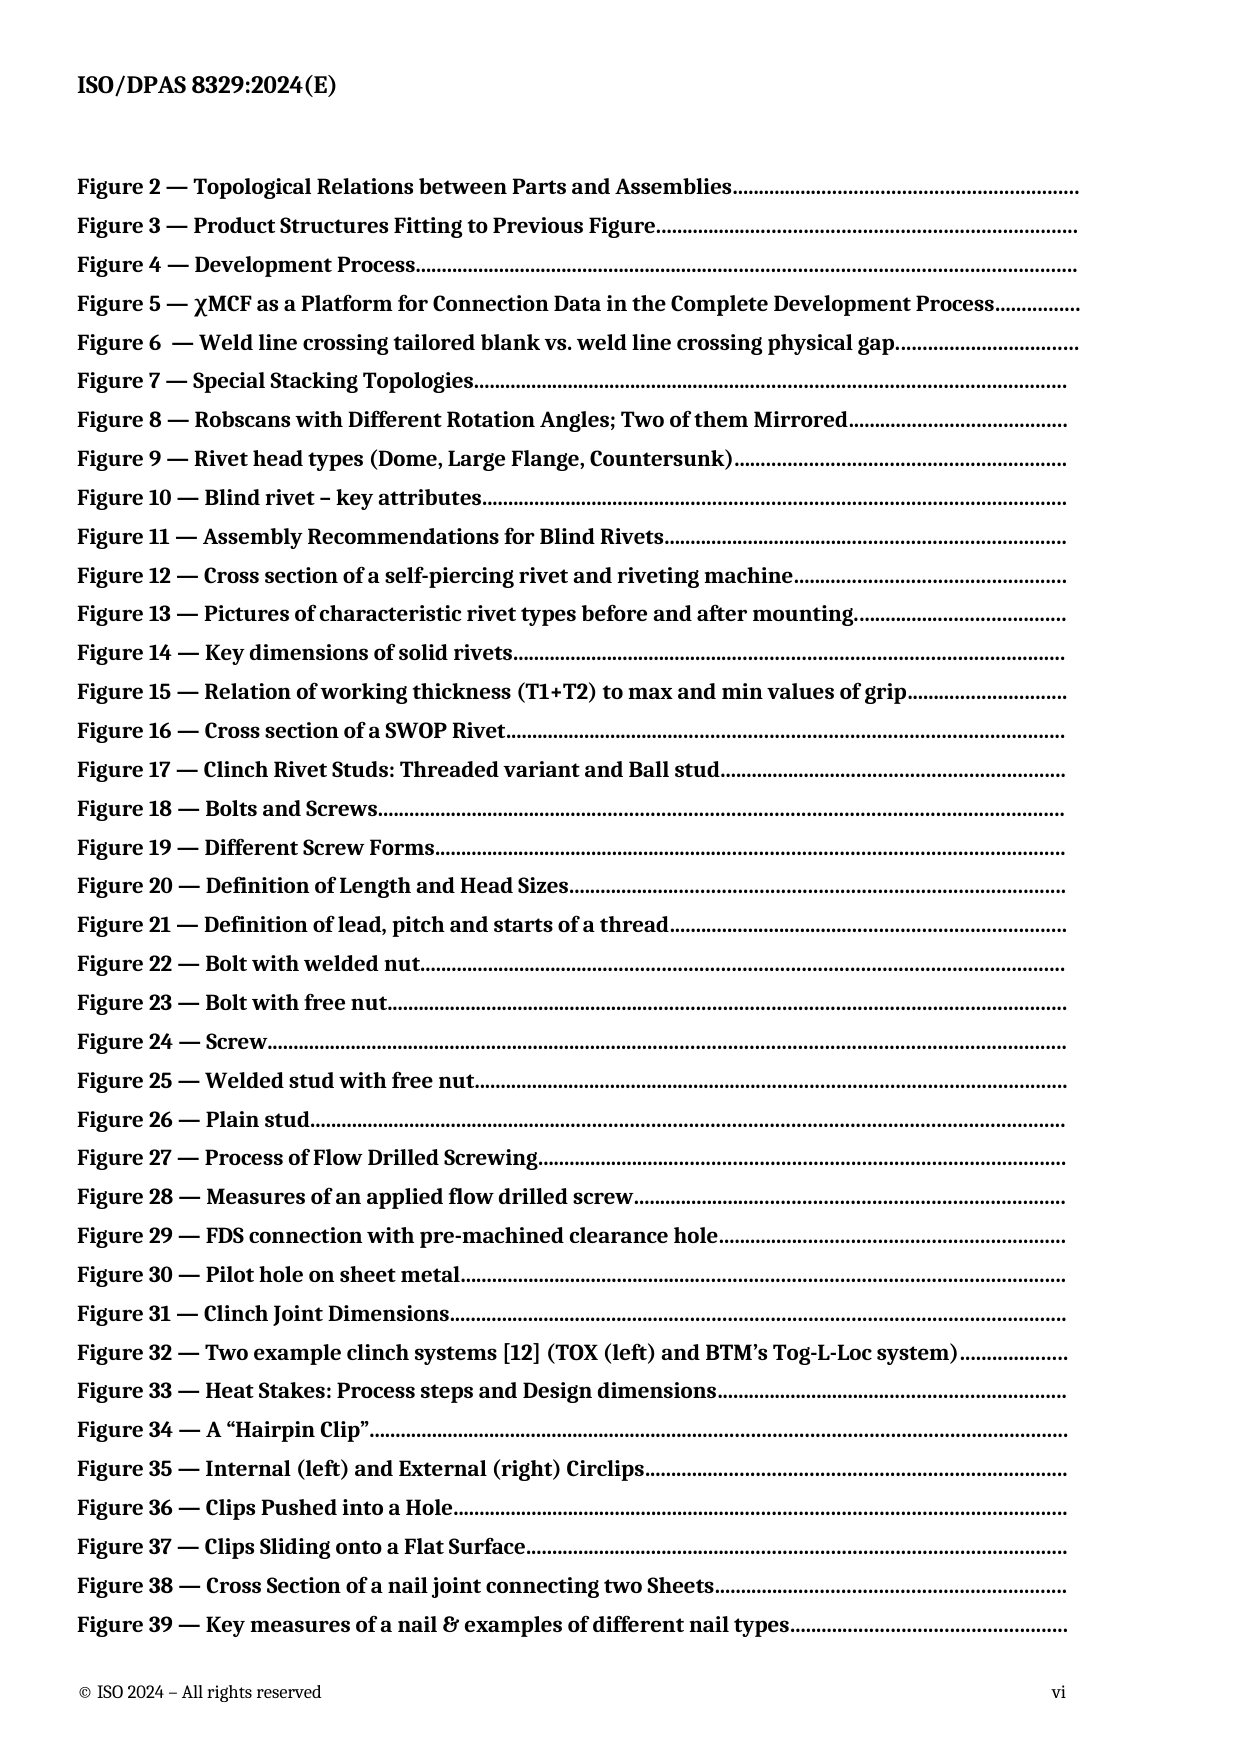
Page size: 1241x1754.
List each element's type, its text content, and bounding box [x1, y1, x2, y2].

text Figure 32 — Two example clinch systems [12] (TOX (left) and BTM’s Tog-L-Loc system) 67 [77, 1339, 1040, 1366]
text Figure 23 — Bolt with free nut 61 [77, 990, 1040, 1016]
text Figure 2 — Topological Relations between Parts and Assemblies 3 [77, 174, 1040, 200]
text Figure 34 — A “Hairpin Clip” 71 [77, 1417, 1040, 1443]
text Figure 39 — Key measures of a nail & examples of different nail types 75 [77, 1611, 1040, 1638]
text Figure 11 — Assembly Recommendations for Blind Rivets 42 [77, 523, 1040, 550]
text Figure 4 — Development Process 4 [77, 252, 1040, 278]
text Figure 9 — Rivet head types (Dome, Large Flange, Countersunk) 39 [77, 446, 1040, 472]
text Figure 12 — Cross section of a self-piercing rivet and riveting machine 42 [77, 562, 1040, 589]
text Figure 26 — Plain stud 62 [77, 1106, 1040, 1133]
text Figure 22 — Bolt with welded nut 60 [77, 951, 1040, 977]
text Figure 21 — Definition of lead, pitch and starts of a thread 50 [77, 912, 1040, 938]
text Figure 20 — Definition of Length and Head Sizes 50 [77, 873, 1040, 899]
text Figure 31 — Clinch Joint Dimensions 67 [77, 1301, 1040, 1327]
text Figure 8 — Robscans with Different Rotation Angles; Two of them Mirrored 36 [77, 407, 1040, 433]
text Figure 7 — Special Stacking Topologies 18 [77, 368, 1040, 394]
text Figure 33 — Heat Stakes: Process steps and Design dimensions 69 [77, 1378, 1040, 1405]
text Figure 27 — Process of Flow Drilled Screwing 63 [77, 1145, 1040, 1172]
text Figure 30 — Pilot hole on sheet metal 65 [77, 1262, 1040, 1288]
text Figure 35 — Internal (left) and External (right) Circlips 72 [77, 1456, 1040, 1482]
text Figure 3 — Product Structures Fitting to Previous Figure. 4 [77, 213, 1040, 239]
text Figure 29 — FDS connection with pre-machined clearance hole 64 [77, 1223, 1040, 1249]
text Figure 28 — Measures of an applied flow drilled screw 64 [77, 1184, 1040, 1210]
text Figure 36 — Clips Pushed into a Hole 72 [77, 1495, 1040, 1521]
text Figure 17 — Clinch Rivet Studs: Threaded variant and Ball stud 48 [77, 757, 1040, 783]
text Figure 38 — Cross Section of a nail joint connecting two Sheets 74 [77, 1573, 1040, 1599]
text Figure 16 — Cross section of a SWOP Rivet 46 [77, 718, 1040, 744]
text Figure 5 — χMCF as a Platform for Connection Data in the Complete Development Process 5 [77, 290, 1040, 317]
text Figure 37 — Clips Sliding onto a Flat Surface 72 [77, 1534, 1040, 1560]
text Figure 14 — Key dimensions of solid rivets 44 [77, 640, 1040, 666]
text Figure 13 — Pictures of characteristic rivet types before and after mounting. 44 [77, 601, 1040, 628]
text Figure 18 — Bolts and Screws 49 [77, 796, 1040, 822]
text Figure 19 — Different Screw Forms 49 [77, 834, 1040, 861]
text Figure 6 — Weld line crossing tailored blank vs. weld line crossing physical gap. 9 [77, 329, 1040, 356]
text Figure 10 — Blind rivet – key attributes 41 [77, 485, 1040, 511]
text Figure 25 — Welded stud with free nut 61 [77, 1067, 1040, 1094]
text Figure 24 — Screw 61 [77, 1029, 1040, 1055]
text Figure 15 — Relation of working thickness (T1+T2) to max and min values of grip 45 [77, 679, 1040, 705]
